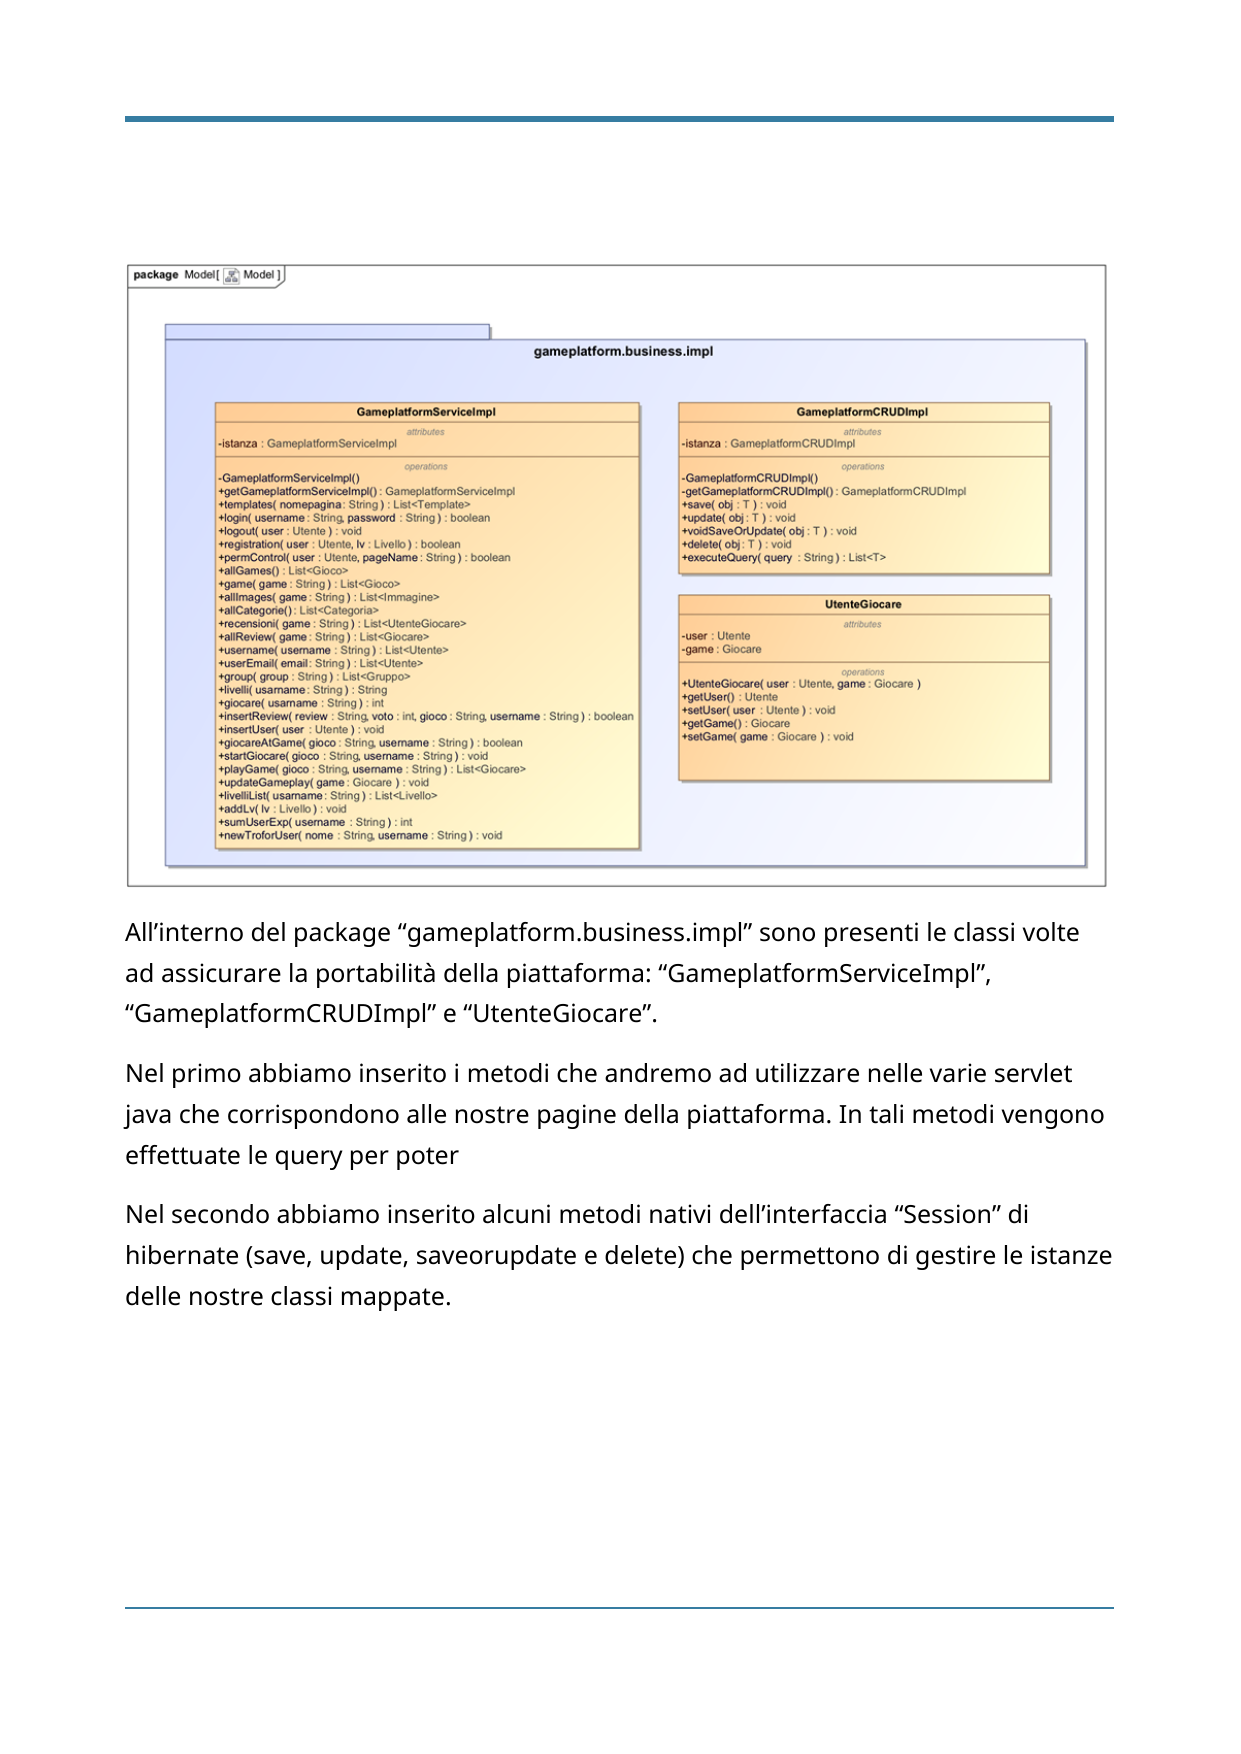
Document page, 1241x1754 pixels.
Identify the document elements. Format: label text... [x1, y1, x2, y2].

picture [125, 262, 1115, 891]
text All’interno del package “gameplatform.business.impl” sono presenti le classi volte ad assicurare la portabilità della piattaforma: “GameplatformServiceImpl”, “GameplatformCRUDImpl” e “UtenteGiocare”. [125, 914, 1115, 1030]
text Nel secondo abbiamo inserito alcuni metodi nativi dell’interfaccia “Session” di hibernate (save, update, saveorupdate e delete) che permettono di gestire le istanze delle nostre classi mappate. [125, 1197, 1115, 1313]
text Nel primo abbiamo inserito i metodi che andremo ad utilizzare nelle varie servlet java che corrispondono alle nostre pagine della piattaforma. In tali metodi vengono effettuate le query per poter [125, 1056, 1115, 1171]
